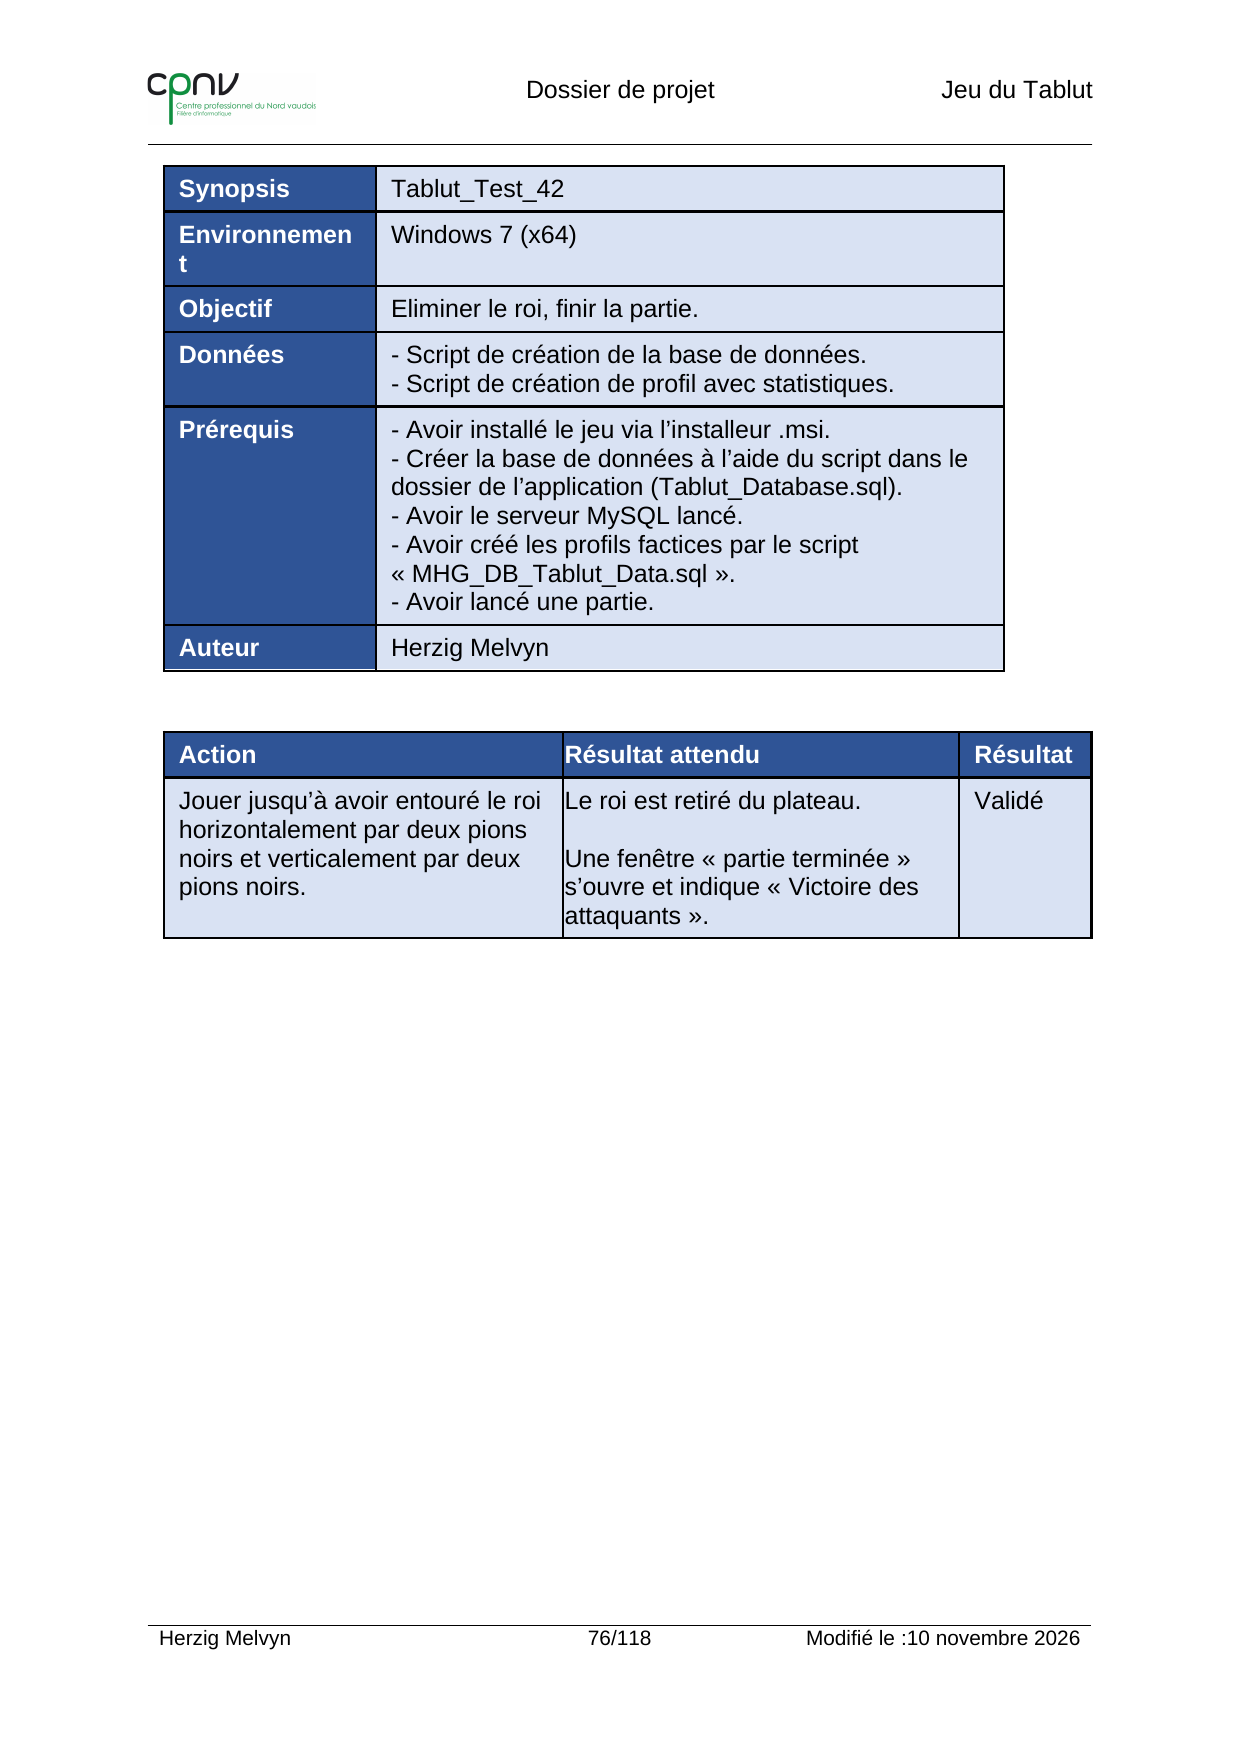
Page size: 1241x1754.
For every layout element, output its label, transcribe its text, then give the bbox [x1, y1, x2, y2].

table_header Synopsis [165, 167, 375, 210]
table_cell Données [165, 333, 375, 405]
table_header Tablut_Test_42 [377, 167, 1003, 210]
table_cell - Script de création de la base de données. - Script de création de profil avec statistiques. [377, 333, 1003, 405]
table_header Résultat [960, 733, 1090, 776]
picture [147, 73, 316, 125]
table_cell Jouer jusqu’à avoir entouré le roi horizontalement par deux pions noirs et verticalement par deux pions noirs. [165, 779, 562, 937]
table_cell Windows 7 (x64) [377, 213, 1003, 285]
table_cell Auteur [165, 626, 375, 669]
table_header Résultat attendu [564, 733, 958, 776]
table_cell Objectif [165, 287, 375, 331]
table_cell Le roi est retiré du plateau. Une fenêtre « partie terminée » s’ouvre et indique « Victoire des attaquants ». [564, 779, 958, 937]
table_cell Eliminer le roi, finir la partie. [377, 287, 1003, 331]
table_cell Prérequis [165, 408, 375, 624]
table_cell Herzig Melvyn [377, 626, 1003, 669]
table_cell Validé [960, 779, 1090, 937]
table_header Action [165, 733, 562, 776]
table_cell - Avoir installé le jeu via l’installeur .msi. - Créer la base de données à l’aide du script dans le dossier de l’application (Tablut_Database.sql). - Avoir le serveur MySQL lancé. - Avoir créé les profils factices par le script « MHG_DB_Tablut_Data.sql ». - Avoir lancé une partie. [377, 408, 1003, 624]
table_cell Environnement [165, 213, 375, 285]
